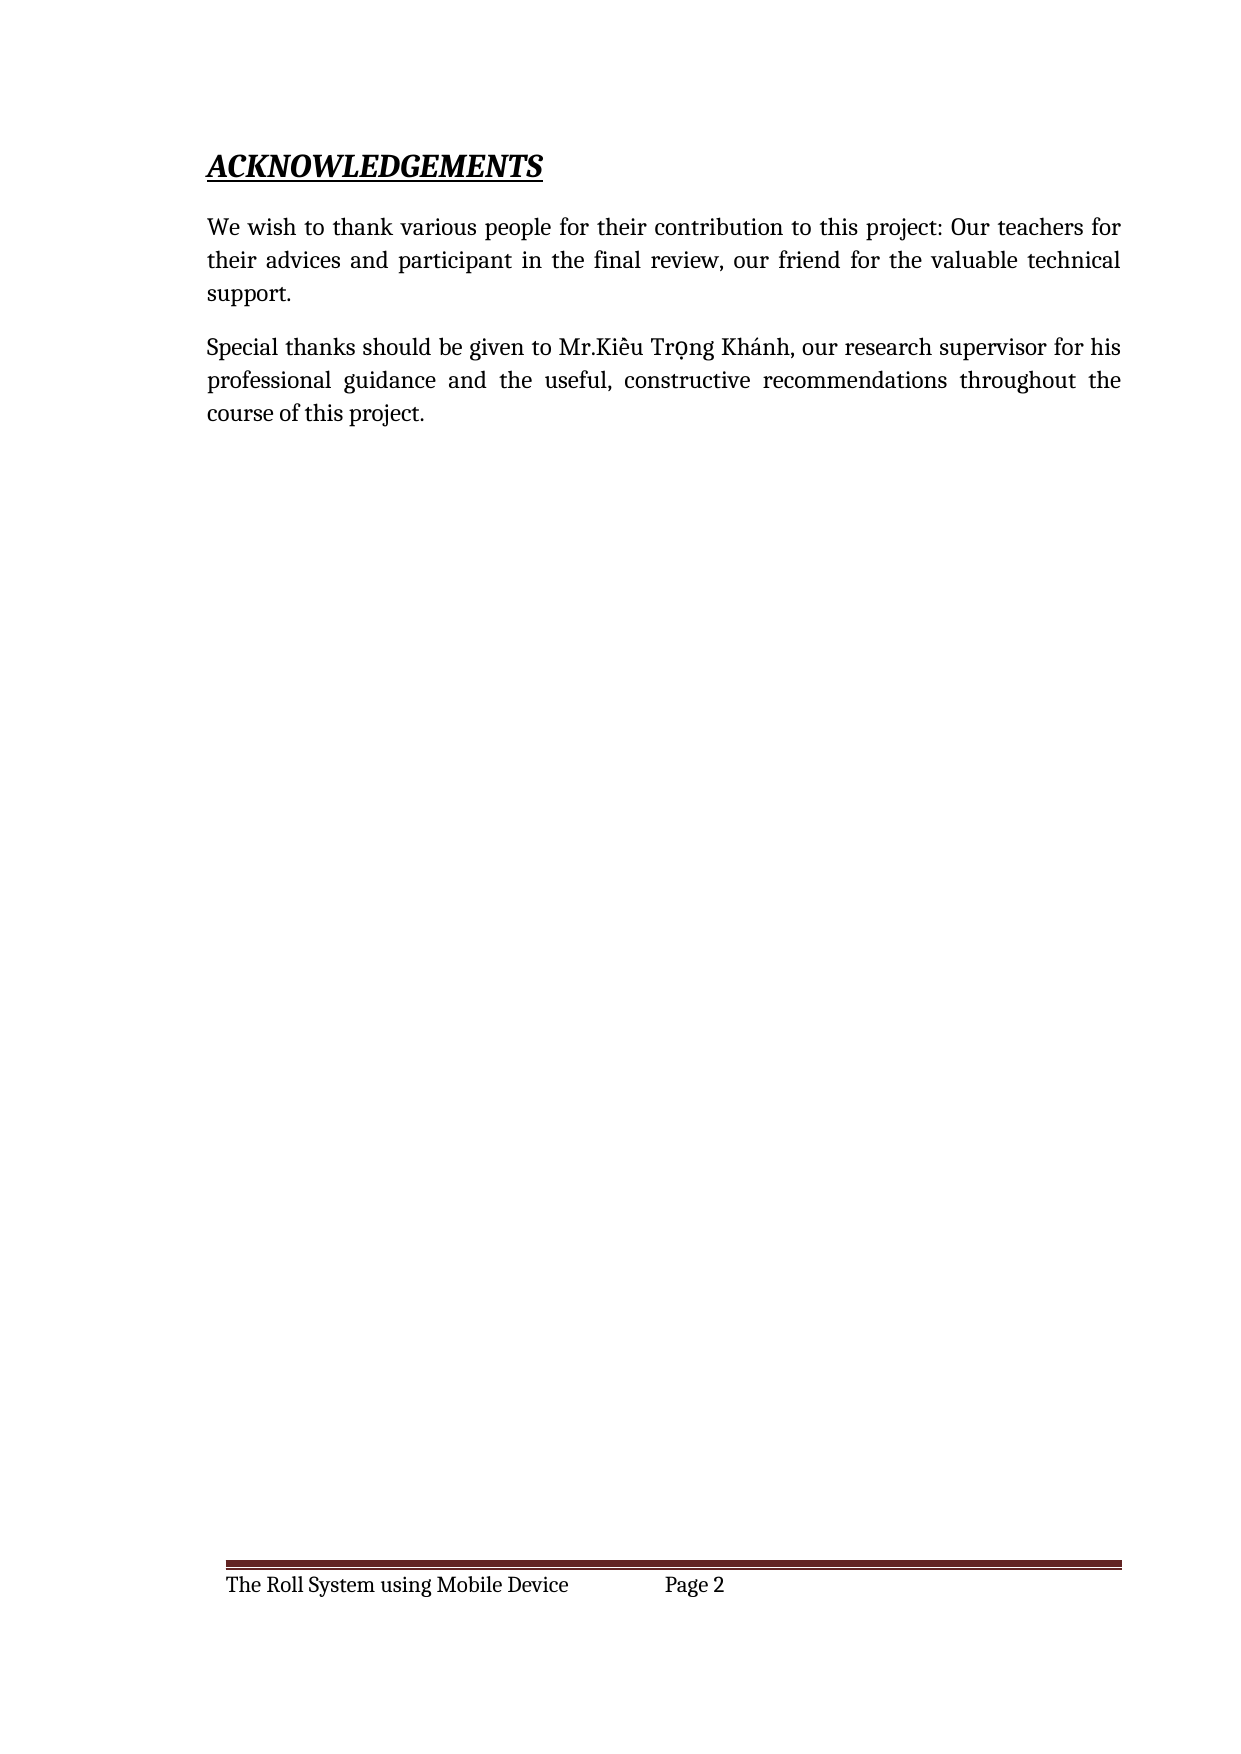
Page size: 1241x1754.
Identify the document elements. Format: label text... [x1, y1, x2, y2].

text ACKNOWLEDGEMENTS [207, 148, 1122, 186]
text We wish to thank various people for their contribution to this project: Our teachers for their advices and participant in the final review, our friend for the valuable technical support. [207, 213, 1122, 307]
text Special thanks should be given to Mr.Kiều Trọng Khánh, our research supervisor for his professional guidance and the useful, constructive recommendations throughout the course of this project. [207, 332, 1122, 427]
